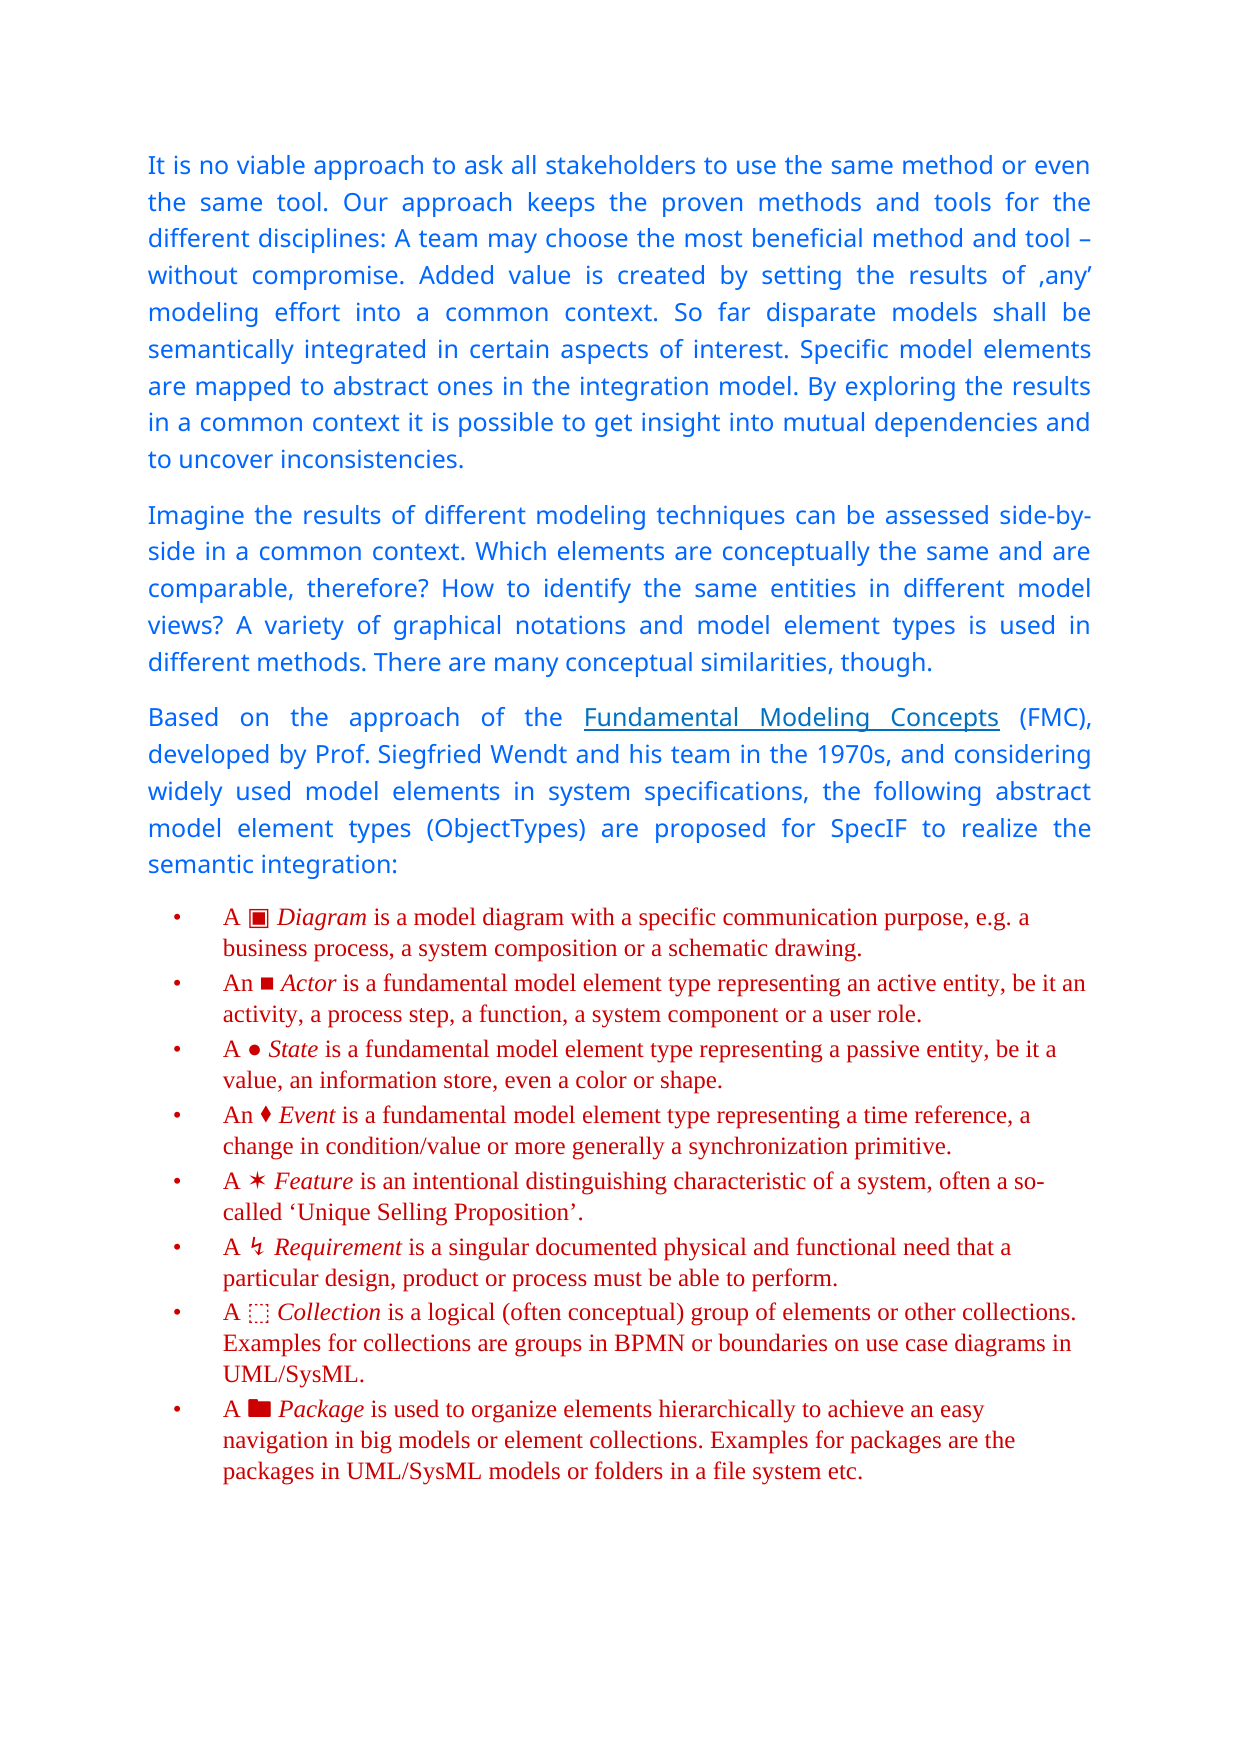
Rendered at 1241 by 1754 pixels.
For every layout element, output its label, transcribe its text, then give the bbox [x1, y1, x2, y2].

list A ✶ Feature is an intentional distinguishing characteristic of a system, often a so-called ‘Unique Selling Proposition’. [173, 1166, 1093, 1226]
list An ■ Actor is a fundamental model element type representing an active entity, be it an activity, a process step, a function, a system component or a user role. [173, 968, 1093, 1028]
list A ▣ Diagram is a model diagram with a specific communication purpose, e.g. a business process, a system composition or a schematic drawing. [173, 902, 1093, 962]
text Imagine the results of different modeling techniques can be assessed side-by-side in a common context. Which elements are conceptually the same and are comparable, therefore? How to identify the same entities in different model views? A variety of graphical notations and model element types is used in different methods. There are many conceptual similarities, though. [148, 497, 1093, 678]
list A ● State is a fundamental model element type representing a passive entity, be it a value, an information store, even a color or shape. [173, 1034, 1093, 1094]
text Based on the approach of the Fundamental Modeling Concepts (FMC), developed by Prof. Siegfried Wendt and his team in the 1970s, and considering widely used model elements in system specifications, the following abstract model element types (ObjectTypes) are proposed for SpecIF to realize the semantic integration: [148, 700, 1093, 881]
list A ↯ Requirement is a singular documented physical and functional need that a particular design, product or process must be able to perform. [173, 1232, 1093, 1291]
list An ⬧ Event is a fundamental model element type representing a time reference, a change in condition/value or more generally a synchronization primitive. [173, 1100, 1093, 1160]
list A ⬚ Collection is a logical (often conceptual) group of elements or other collections. Examples for collections are groups in BPMN or boundaries on use case diagrams in UML/SysML. [173, 1297, 1093, 1388]
text It is no viable approach to ask all stakeholders to use the same method or even the same tool. Our approach keeps the proven methods and tools for the different disciplines: A team may choose the most beneficial method and tool – without compromise. Added value is created by setting the results of ‚any’ modeling effort into a common context. So far disparate models shall be semantically integrated in certain aspects of interest. Specific model elements are mapped to abstract ones in the integration model. By exploring the results in a common context it is possible to get insight into mutual dependencies and to uncover inconsistencies. [148, 148, 1093, 476]
list A 🖿 Package is used to organize elements hierarchically to achieve an easy navigation in big models or element collections. Examples for packages are the packages in UML/SysML models or folders in a file system etc. [173, 1394, 1093, 1485]
